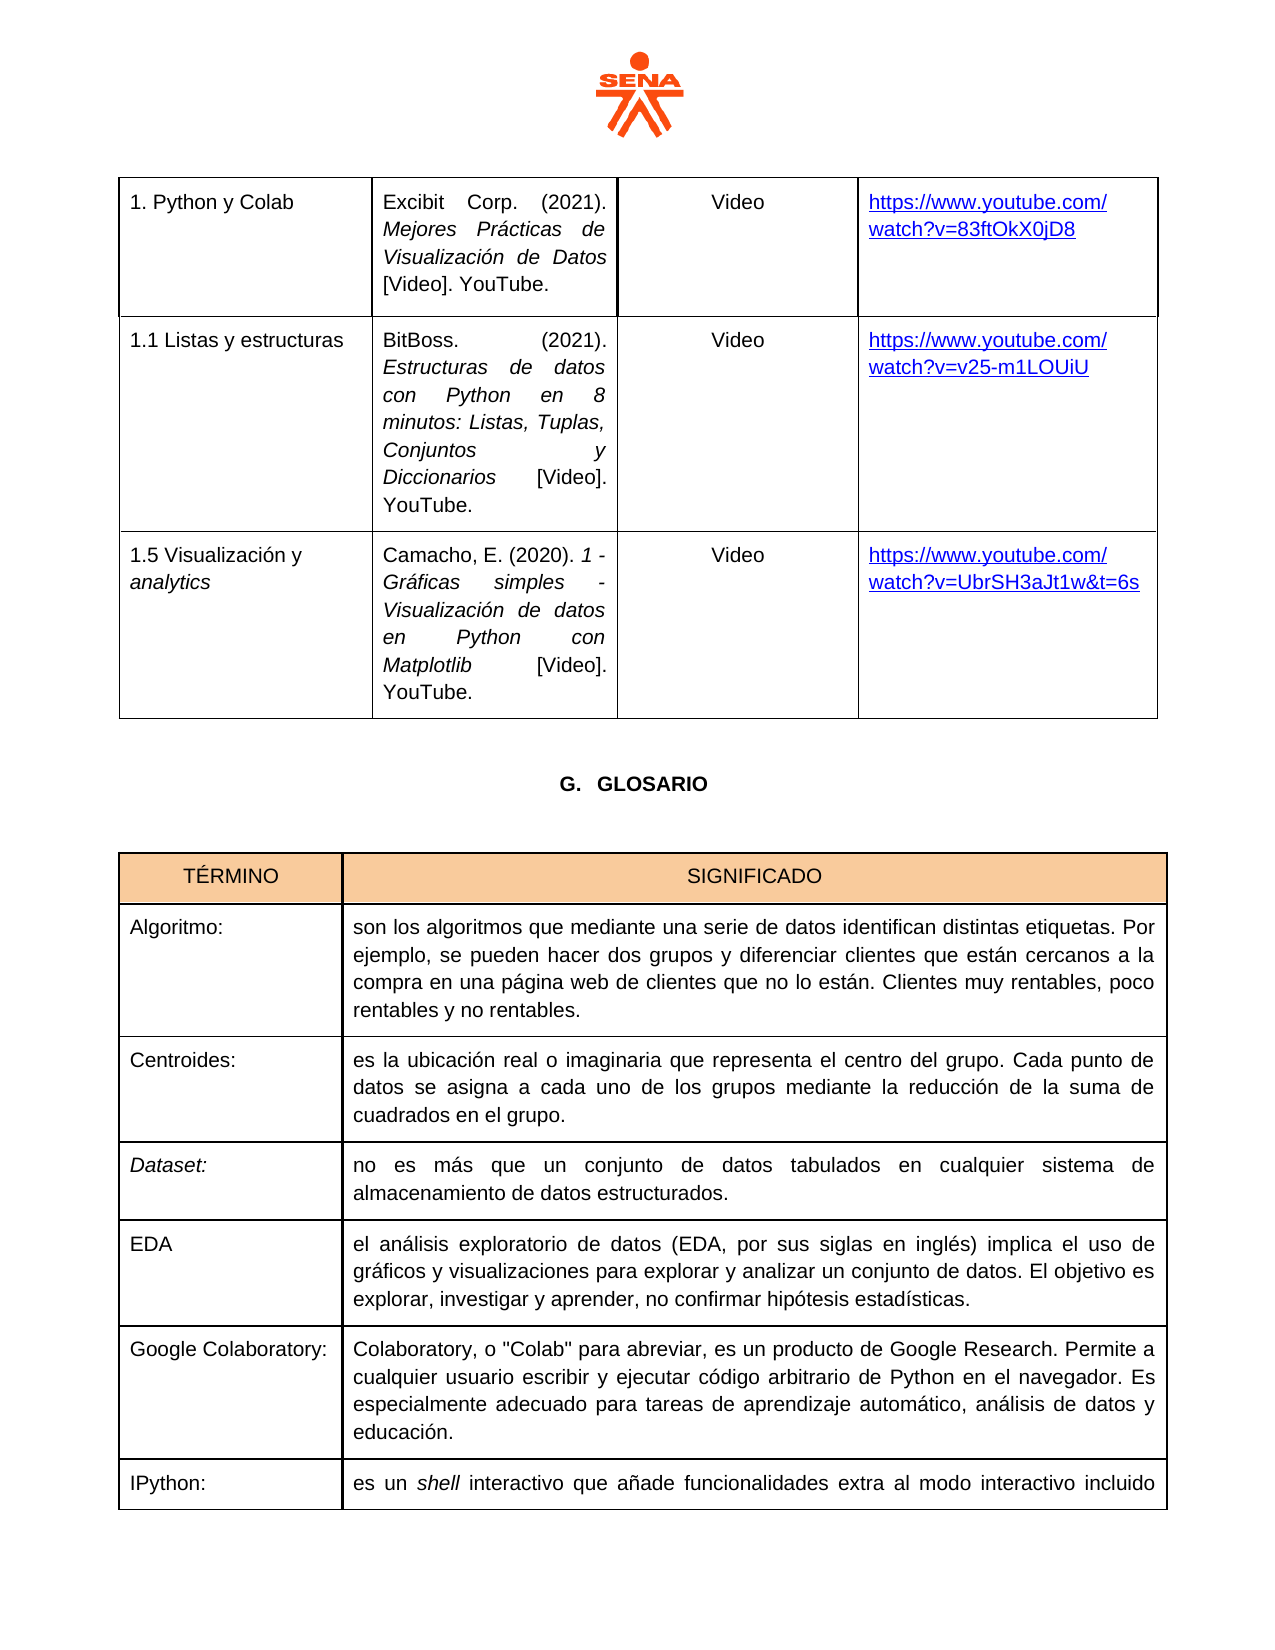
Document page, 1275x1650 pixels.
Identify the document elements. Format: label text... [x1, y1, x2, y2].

table_cell son los algoritmos que mediante una serie de datos identifican distintas etiquetas. Por ejemplo, se pueden hacer dos grupos y diferenciar clientes que están cercanos a la compra en una página web de clientes que no lo están. Clientes muy rentables, poco rentables y no rentables. [344, 905, 1166, 1036]
table_cell Camacho, E. (2020). 1 - Gráficas simples - Visualización de datos en Python con Matplotlib [Video]. YouTube. [373, 532, 617, 718]
table_cell es la ubicación real o imaginaria que representa el centro del grupo. Cada punto de datos se asigna a cada uno de los grupos mediante la reducción de la suma de cuadrados en el grupo. [344, 1037, 1166, 1141]
list GLOSARIO [110, 772, 1157, 796]
table_cell el análisis exploratorio de datos (EDA, por sus siglas en inglés) implica el uso de gráficos y visualizaciones para explorar y analizar un conjunto de datos. El objetivo es explorar, investigar y aprender, no confirmar hipótesis estadísticas. [344, 1221, 1166, 1325]
table_header SIGNIFICADO [344, 854, 1166, 902]
table_cell https://www.youtube.com/watch?v=UbrSH3aJt1w&t=6s [859, 531, 1157, 718]
table_cell 1.1 Listas y estructuras [120, 317, 372, 531]
table_cell IPython: [120, 1460, 341, 1509]
table_cell 1. Python y Colab [120, 178, 371, 316]
table_cell Video [619, 178, 857, 316]
table_cell Video [618, 317, 858, 531]
table_cell Algoritmo: [120, 905, 341, 1036]
table_cell 1.5 Visualización y analytics [120, 532, 372, 718]
table_cell no es más que un conjunto de datos tabulados en cualquier sistema de almacenamiento de datos estructurados. [344, 1143, 1166, 1219]
table_cell Video [618, 532, 858, 718]
table_cell EDA [120, 1221, 341, 1325]
table_cell Excibit Corp. (2021). Mejores Prácticas de Visualización de Datos [Video]. YouTube. [373, 178, 616, 316]
table_cell https://www.youtube.com/watch?v=v25-m1LOUiU [859, 316, 1157, 531]
table_cell Dataset: [120, 1143, 341, 1219]
table_cell BitBoss. (2021). Estructuras de datos con Python en 8 minutos: Listas, Tuplas, Conjuntos y Diccionarios [Video]. YouTube. [373, 317, 617, 531]
table_header TÉRMINO [120, 854, 341, 902]
table_cell Colaboratory, o "Colab" para abreviar, es un producto de Google Research. Permite a cualquier usuario escribir y ejecutar código arbitrario de Python en el navegador. Es especialmente adecuado para tareas de aprendizaje automático, análisis de datos y educación. [344, 1327, 1166, 1458]
table_cell https://www.youtube.com/watch?v=83ftOkX0jD8 [859, 178, 1157, 316]
picture [585, 48, 690, 142]
table_cell Google Colaboratory: [120, 1327, 341, 1458]
table_cell Centroides: [120, 1037, 341, 1141]
